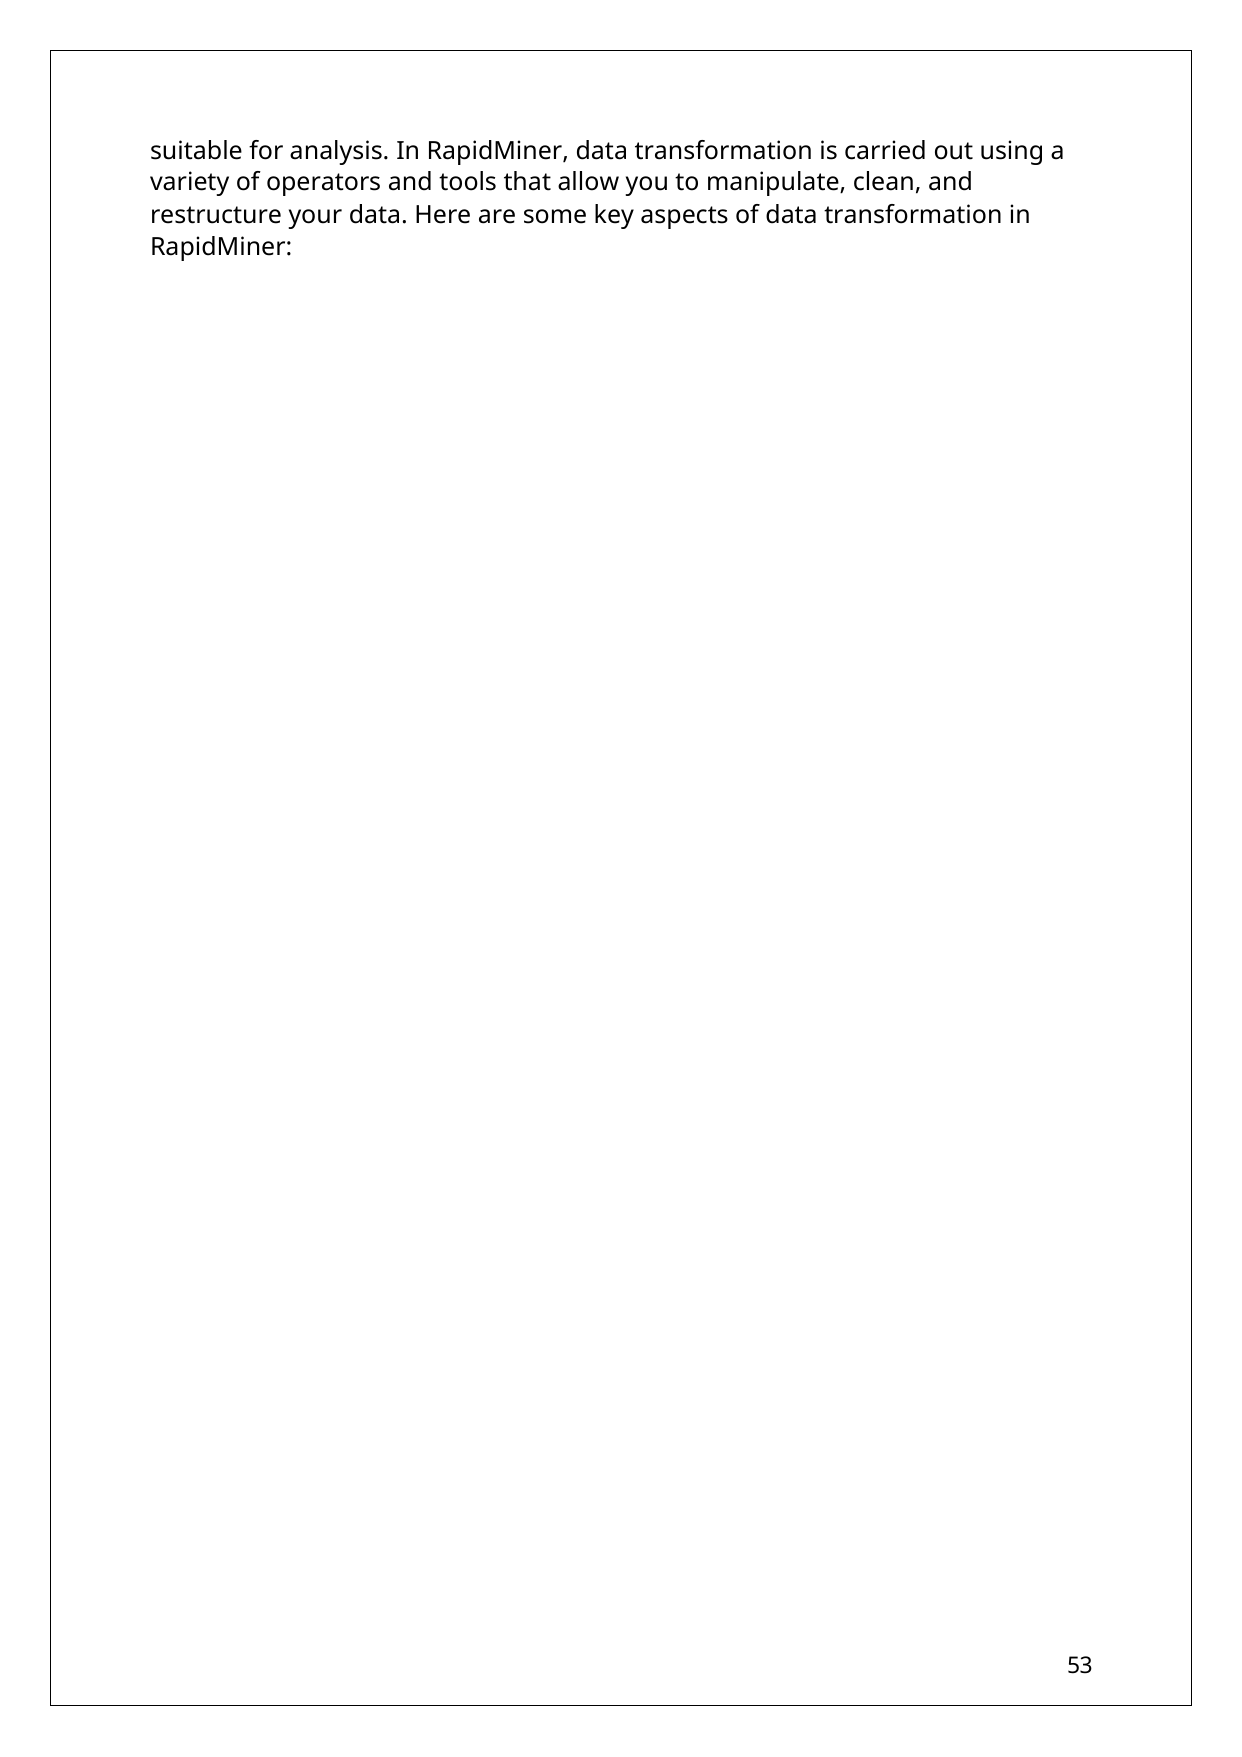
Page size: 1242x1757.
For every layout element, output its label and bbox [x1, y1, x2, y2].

text [150, 133, 1080, 263]
